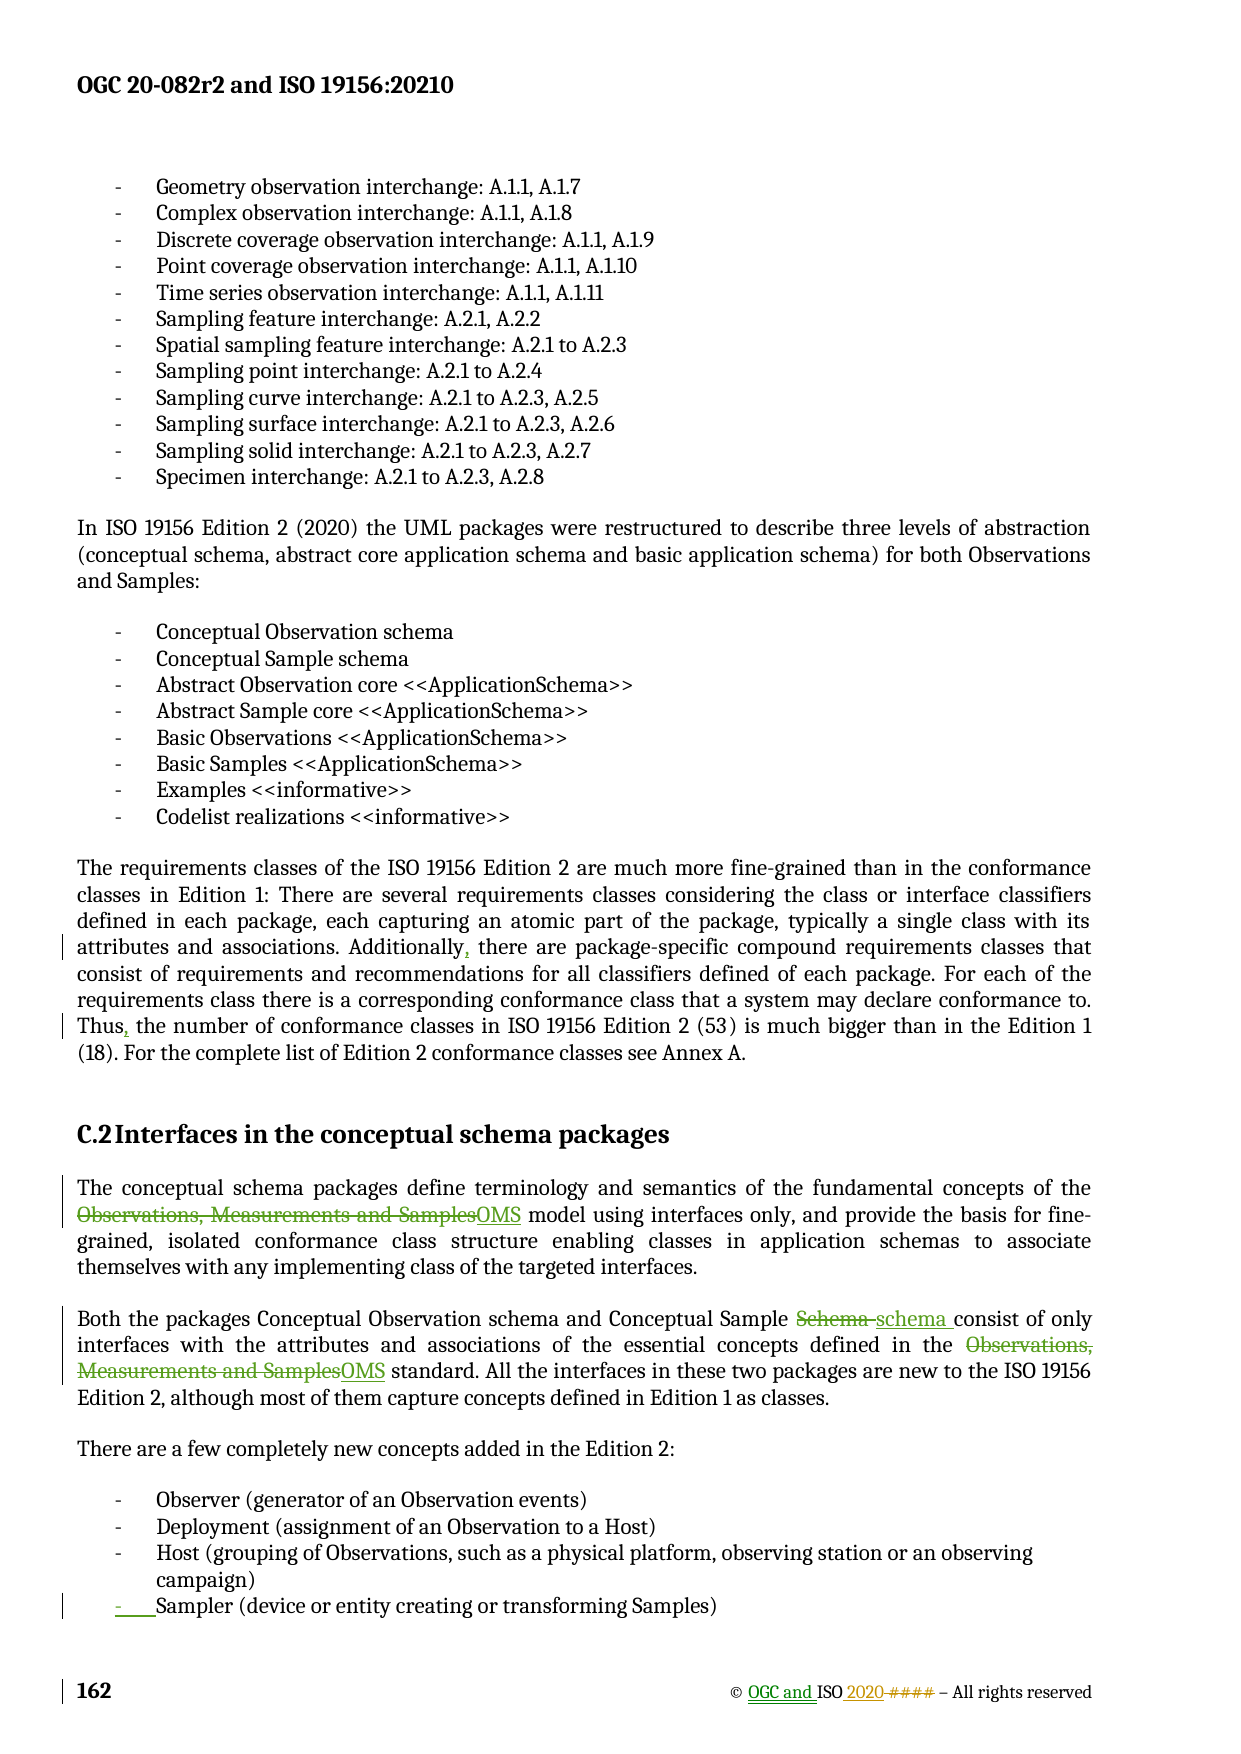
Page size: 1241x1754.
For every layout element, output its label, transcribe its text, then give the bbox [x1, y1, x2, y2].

list Sampling surface interchange: A.2.1 to A.2.3, A.2.6 [114, 411, 1092, 437]
list Codelist realizations <<informative>> [114, 804, 1092, 830]
text Interfaces in the conceptual schema packages [77, 1119, 1092, 1150]
list Geometry observation interchange: A.1.1, A.1.7 [114, 174, 1092, 200]
text There are a few completely new concepts added in the Edition 2: [77, 1436, 1092, 1462]
text The conceptual schema packages define terminology and semantics of the fundamental concepts of the model using interfaces only, and provide the basis for fine-grained, isolated conformance class structure enabling classes in application schemas to associate themselves with any implementing class of the targeted interfaces. [77, 1175, 1092, 1281]
list Conceptual Sample schema [114, 646, 1092, 672]
list Spatial sampling feature interchange: A.2.1 to A.2.3 [114, 332, 1092, 358]
list Abstract Observation core <<ApplicationSchema>> [114, 672, 1092, 698]
list Specimen interchange: A.2.1 to A.2.3, A.2.8 [114, 464, 1092, 490]
list Sampling solid interchange: A.2.1 to A.2.3, A.2.7 [114, 437, 1092, 464]
list Deployment (assignment of an Observation to a Host) [114, 1514, 1092, 1540]
text The requirements classes of the ISO 19156 Edition 2 are much more fine-grained than in the conformance classes in Edition 1: There are several requirements classes considering the class or interface classifiers defined in each package, each capturing an atomic part of the package, typically a single class with its attributes and associations. Additionally there are package-specific compound requirements classes that consist of requirements and recommendations for all classifiers defined of each package. For each of the requirements class there is a corresponding conformance class that a system may declare conformance to. Thus the number of conformance classes in ISO 19156 Edition 2 (53) is much bigger than in the Edition 1 (18). For the complete list of Edition 2 conformance classes see Annex A. [77, 855, 1092, 1066]
text Both the packages Conceptual Observation schema and Conceptual Sample consist of only interfaces with the attributes and associations of the essential concepts defined in the standard. All the interfaces in these two packages are new to the ISO 19156 Edition 2, although most of them capture concepts defined in Edition 1 as classes. [77, 1306, 1092, 1411]
list Point coverage observation interchange: A.1.1, A.1.10 [114, 253, 1092, 279]
list Basic Observations <<ApplicationSchema>> [114, 724, 1092, 751]
list Sampler (device or entity creating or transforming Samples) [114, 1593, 1092, 1619]
list Time series observation interchange: A.1.1, A.1.11 [114, 279, 1092, 306]
list Sampling point interchange: A.2.1 to A.2.4 [114, 358, 1092, 385]
list Examples <<informative>> [114, 777, 1092, 804]
list Abstract Sample core <<ApplicationSchema>> [114, 698, 1092, 724]
list Conceptual Observation schema [114, 619, 1092, 646]
list Complex observation interchange: A.1.1, A.1.8 [114, 200, 1092, 227]
list Sampling feature interchange: A.2.1, A.2.2 [114, 306, 1092, 332]
list Discrete coverage observation interchange: A.1.1, A.1.9 [114, 227, 1092, 253]
list Basic Samples <<ApplicationSchema>> [114, 751, 1092, 777]
list Host (grouping of Observations, such as a physical platform, observing station or an observing campaign) [114, 1540, 1092, 1593]
text In ISO 19156 Edition 2 (2020) the UML packages were restructured to describe three levels of abstraction (conceptual schema, abstract core application schema and basic application schema) for both Observations and Samples: [77, 515, 1092, 594]
list Sampling curve interchange: A.2.1 to A.2.3, A.2.5 [114, 385, 1092, 411]
list Observer (generator of an Observation events) [114, 1487, 1092, 1514]
